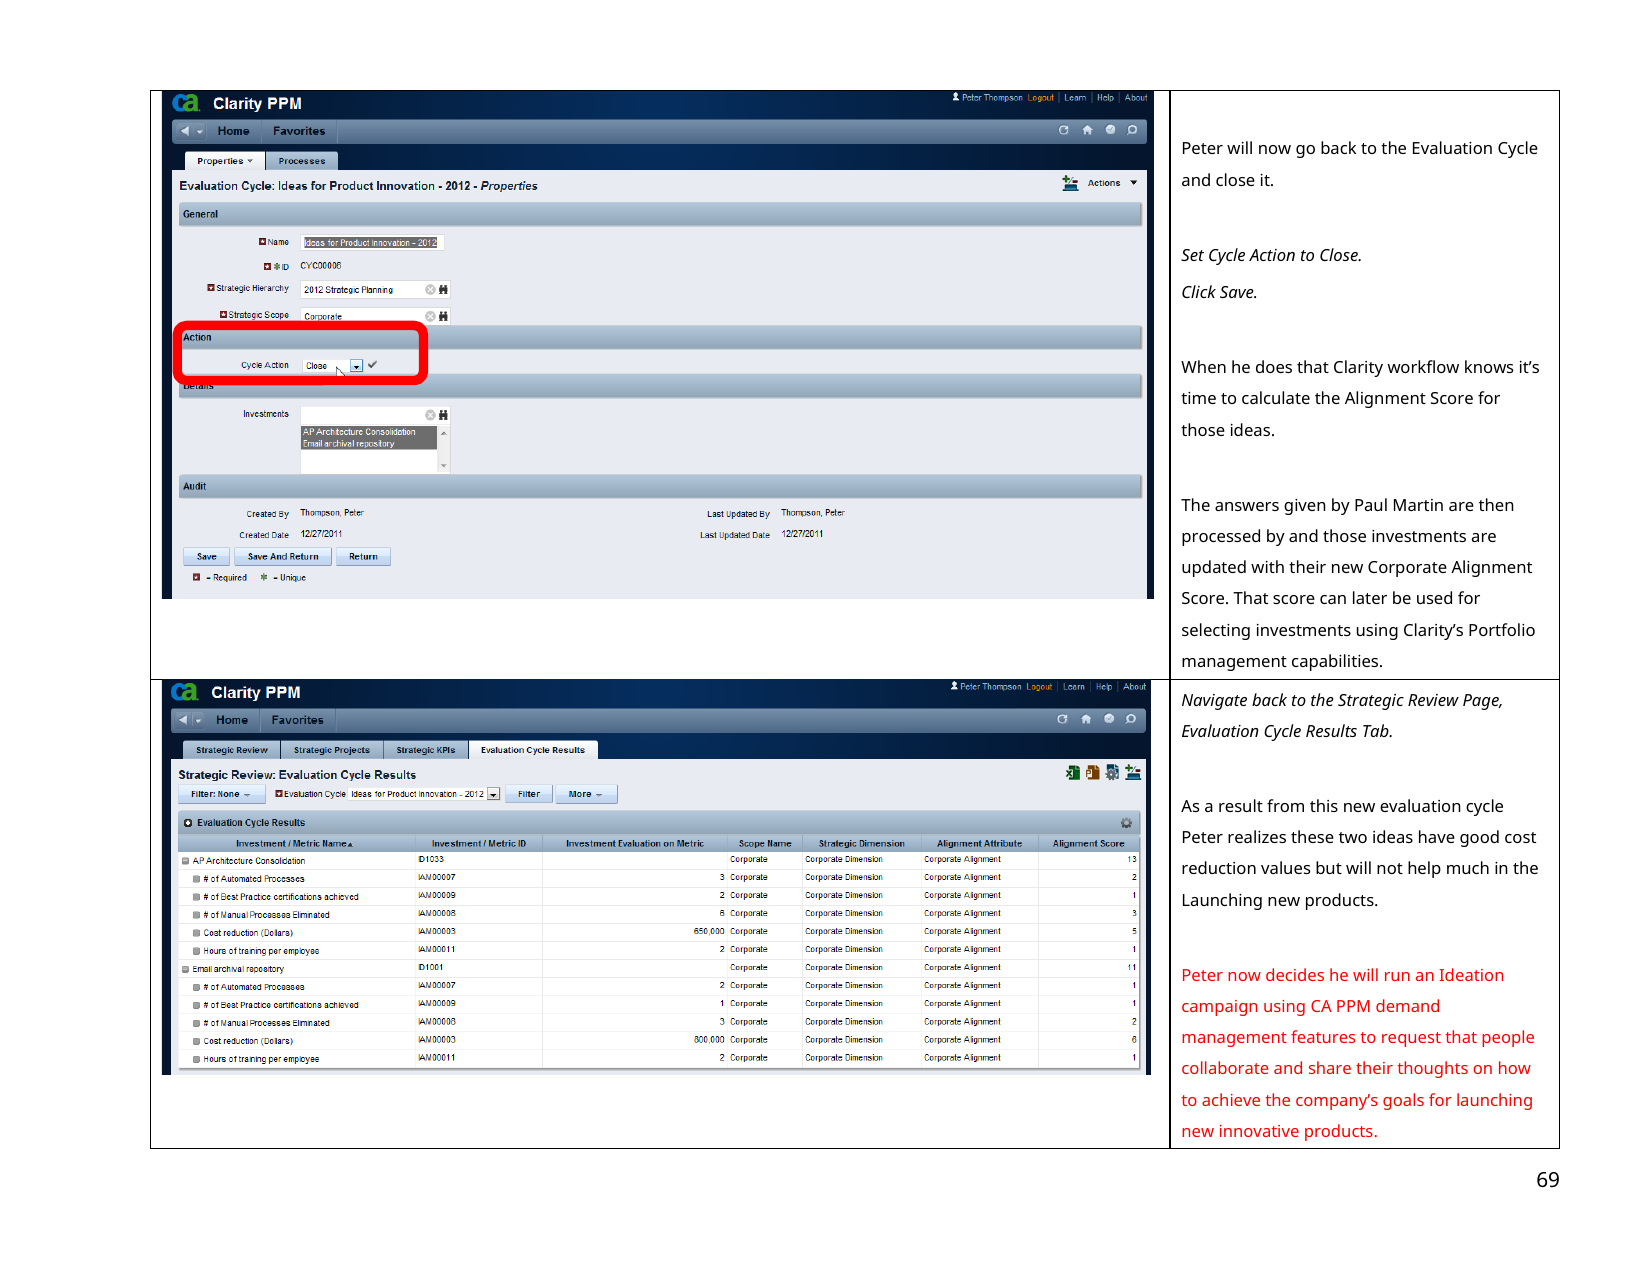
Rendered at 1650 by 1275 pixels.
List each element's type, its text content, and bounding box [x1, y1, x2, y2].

table_cell [151, 91, 1169, 678]
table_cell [1171, 680, 1559, 1148]
picture [161, 679, 1151, 1075]
picture [161, 91, 1154, 599]
table_cell Peter will now go back to the Evaluation Cycle and close it. Set Cycle Action to Close. Click Save. When he does that Clarity workflow knows it’s time to calculate the Alignment Score for those ideas. The answers given by Paul Martin are then processed by and those investments are updated with their new Corporate Alignment Score. That score can later be used for selecting investments using Clarity’s Portfolio management capabilities. [1171, 91, 1559, 678]
table_cell [151, 680, 1169, 1148]
